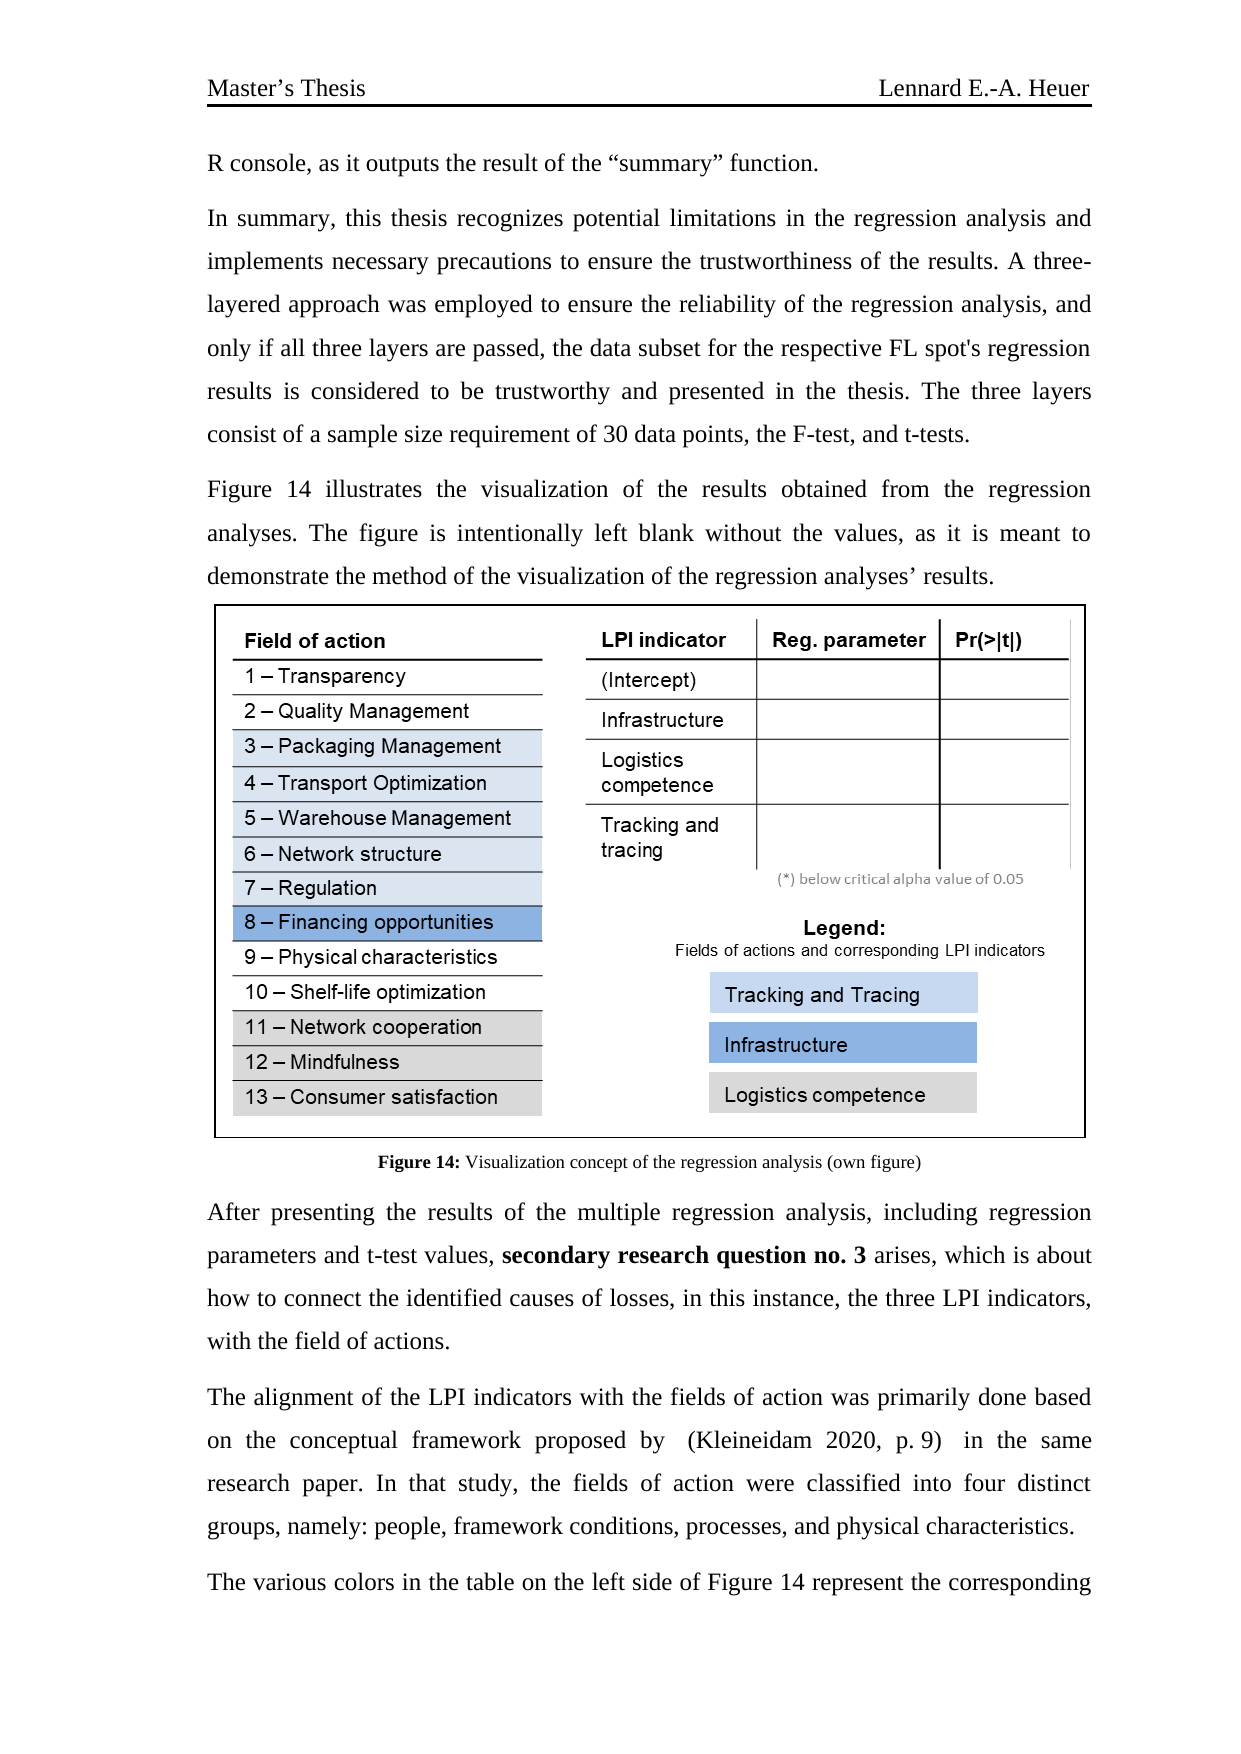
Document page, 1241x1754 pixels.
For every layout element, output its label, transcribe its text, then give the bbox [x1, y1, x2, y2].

text After presenting the results of the multiple regression analysis, including regression parameters and t-test values, secondary research question no. 3 arises, which is about how to connect the identified causes of losses, in this instance, the three LPI indicators, with the field of actions. [207, 1197, 1092, 1355]
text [207, 148, 1092, 176]
list Figure 14 illustrates the visualization of the results obtained from the regression analyses. The figure is intentionally left blank without the values, as it is meant to demonstrate the method of the visualization of the regression analyses’ results. [207, 474, 1092, 589]
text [207, 1567, 1092, 1596]
text In summary, this thesis recognizes potential limitations in the regression analysis and implements necessary precautions to ensure the trustworthiness of the results. A three-layered approach was employed to ensure the reliability of the regression analysis, and only if all three layers are passed, the data subset for the respective FL spot's regression results is considered to be trustworthy and presented in the thesis. The three layers consist of a sample size requirement of 30 data points, the F-test, and t-tests. [207, 203, 1092, 448]
text The alignment of the LPI indicators with the fields of action was primarily done based on the conceptual framework proposed by in the same research paper. In that study, the fields of action were classified into four distinct groups, namely: people, framework conditions, processes, and physical characteristics. [207, 1382, 1092, 1540]
subtitle Figure 14: Visualization concept of the regression analysis (own figure) [207, 1151, 1092, 1172]
picture [232, 619, 1071, 1137]
